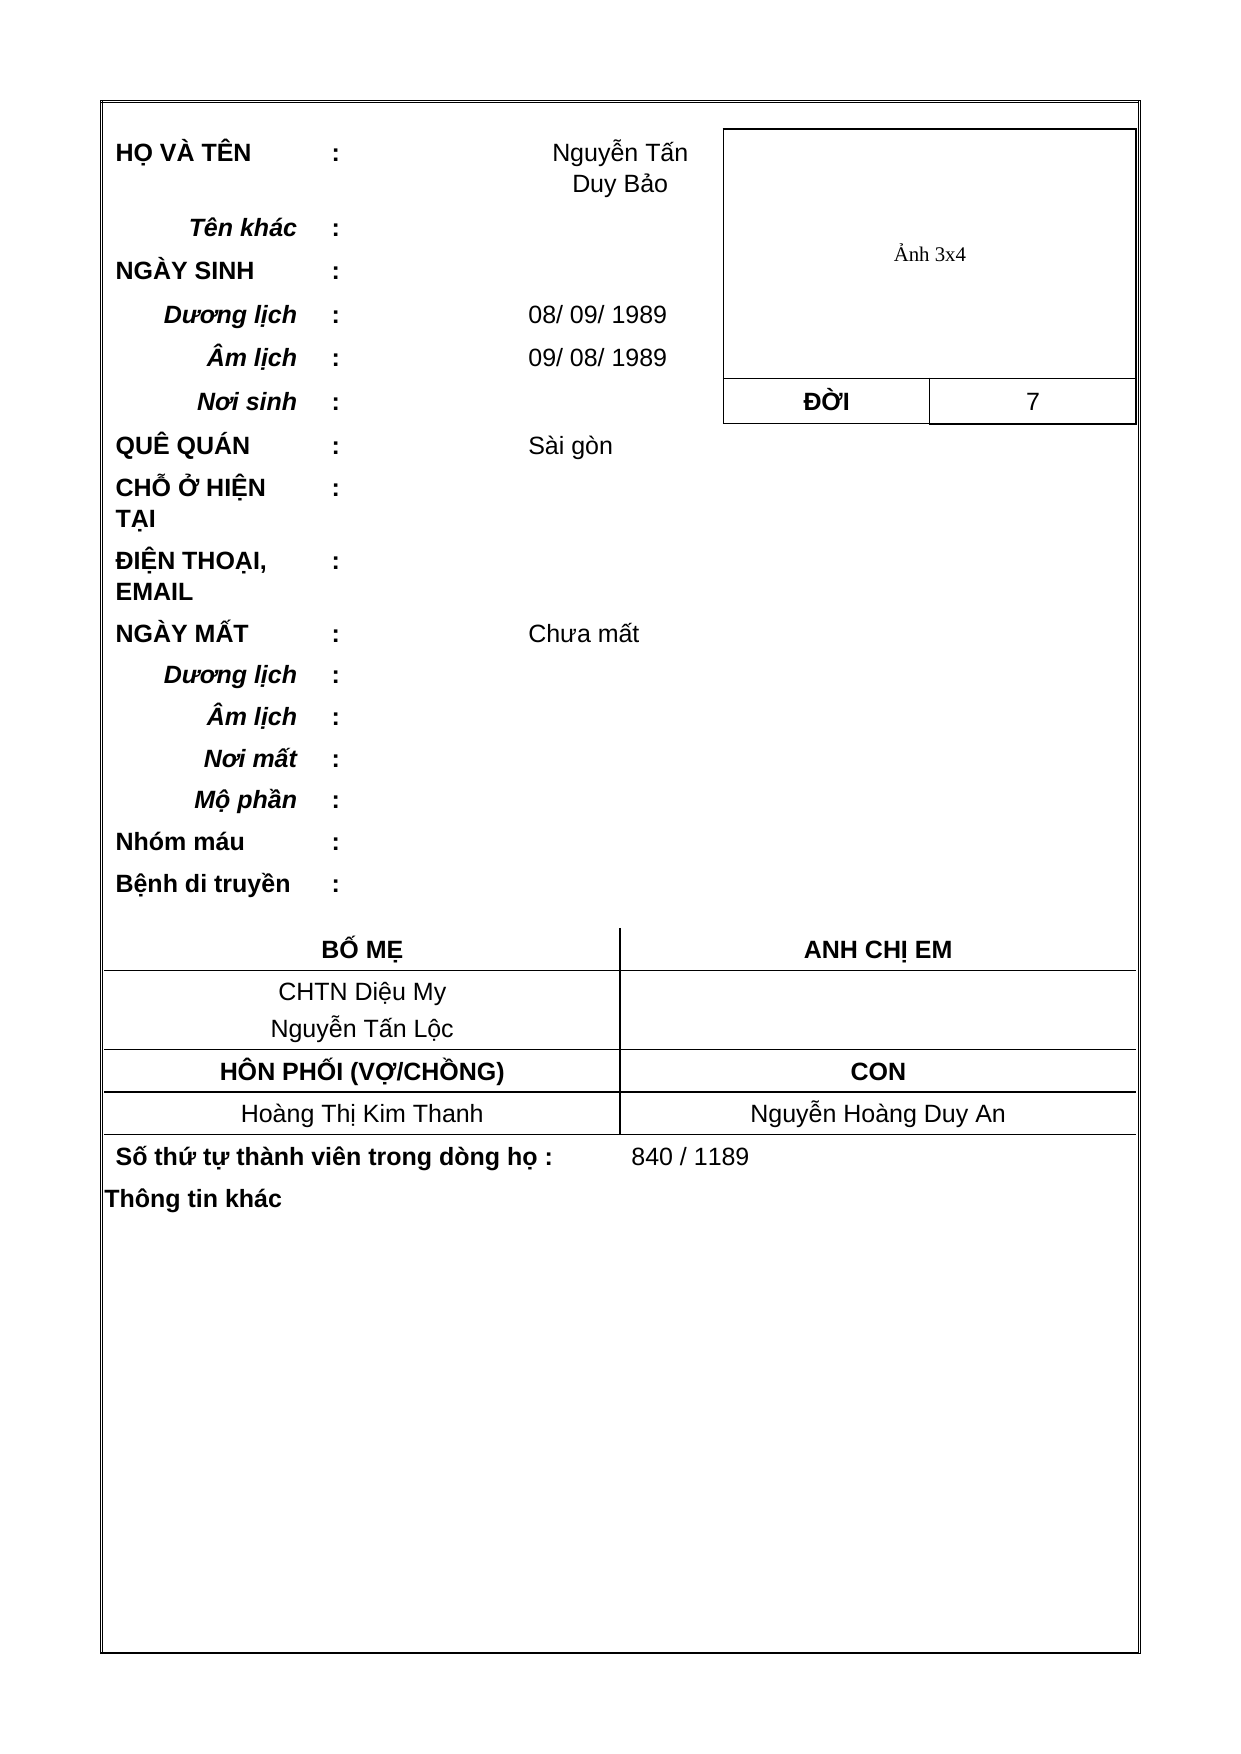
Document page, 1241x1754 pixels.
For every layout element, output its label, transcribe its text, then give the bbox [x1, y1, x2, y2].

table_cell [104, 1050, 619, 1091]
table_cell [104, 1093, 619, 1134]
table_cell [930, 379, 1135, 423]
text Thông tin khác [104, 1182, 1136, 1213]
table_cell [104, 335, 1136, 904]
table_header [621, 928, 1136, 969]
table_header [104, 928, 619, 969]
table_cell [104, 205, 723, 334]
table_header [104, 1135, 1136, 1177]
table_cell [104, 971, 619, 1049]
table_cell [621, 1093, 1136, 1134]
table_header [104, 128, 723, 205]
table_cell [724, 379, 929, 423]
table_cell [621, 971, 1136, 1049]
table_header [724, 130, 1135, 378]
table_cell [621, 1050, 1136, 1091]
